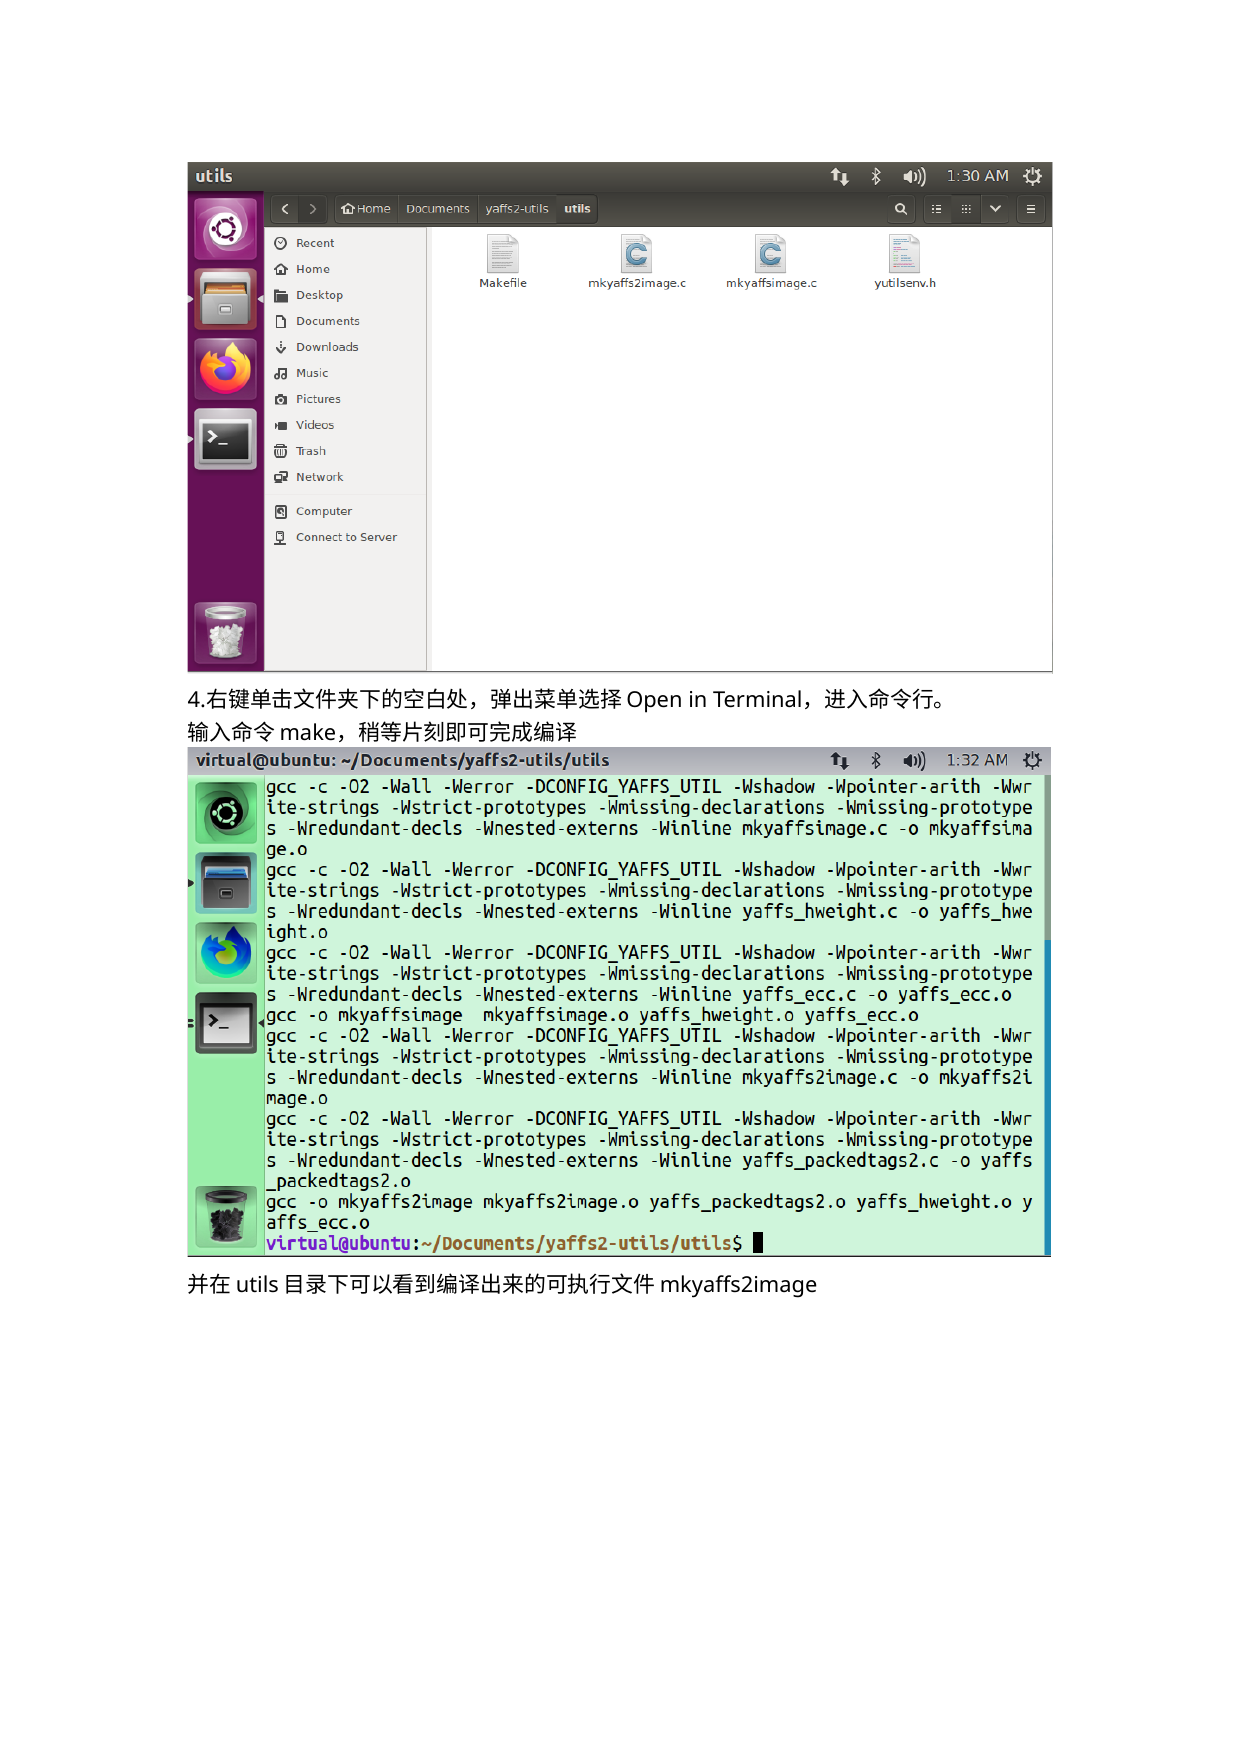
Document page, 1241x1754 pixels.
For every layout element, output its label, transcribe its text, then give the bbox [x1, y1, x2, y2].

text 4.右键单击文件夹下的空白处，弹出菜单选择Open in Terminal，进入命令行。 [187, 682, 1053, 714]
picture [187, 747, 1051, 1257]
text 输入命令make，稍等片刻即可完成编译 [187, 714, 1053, 747]
picture [187, 162, 1053, 674]
text 并在utils目录下可以看到编译出来的可执行文件mkyaffs2image [187, 1267, 1053, 1299]
